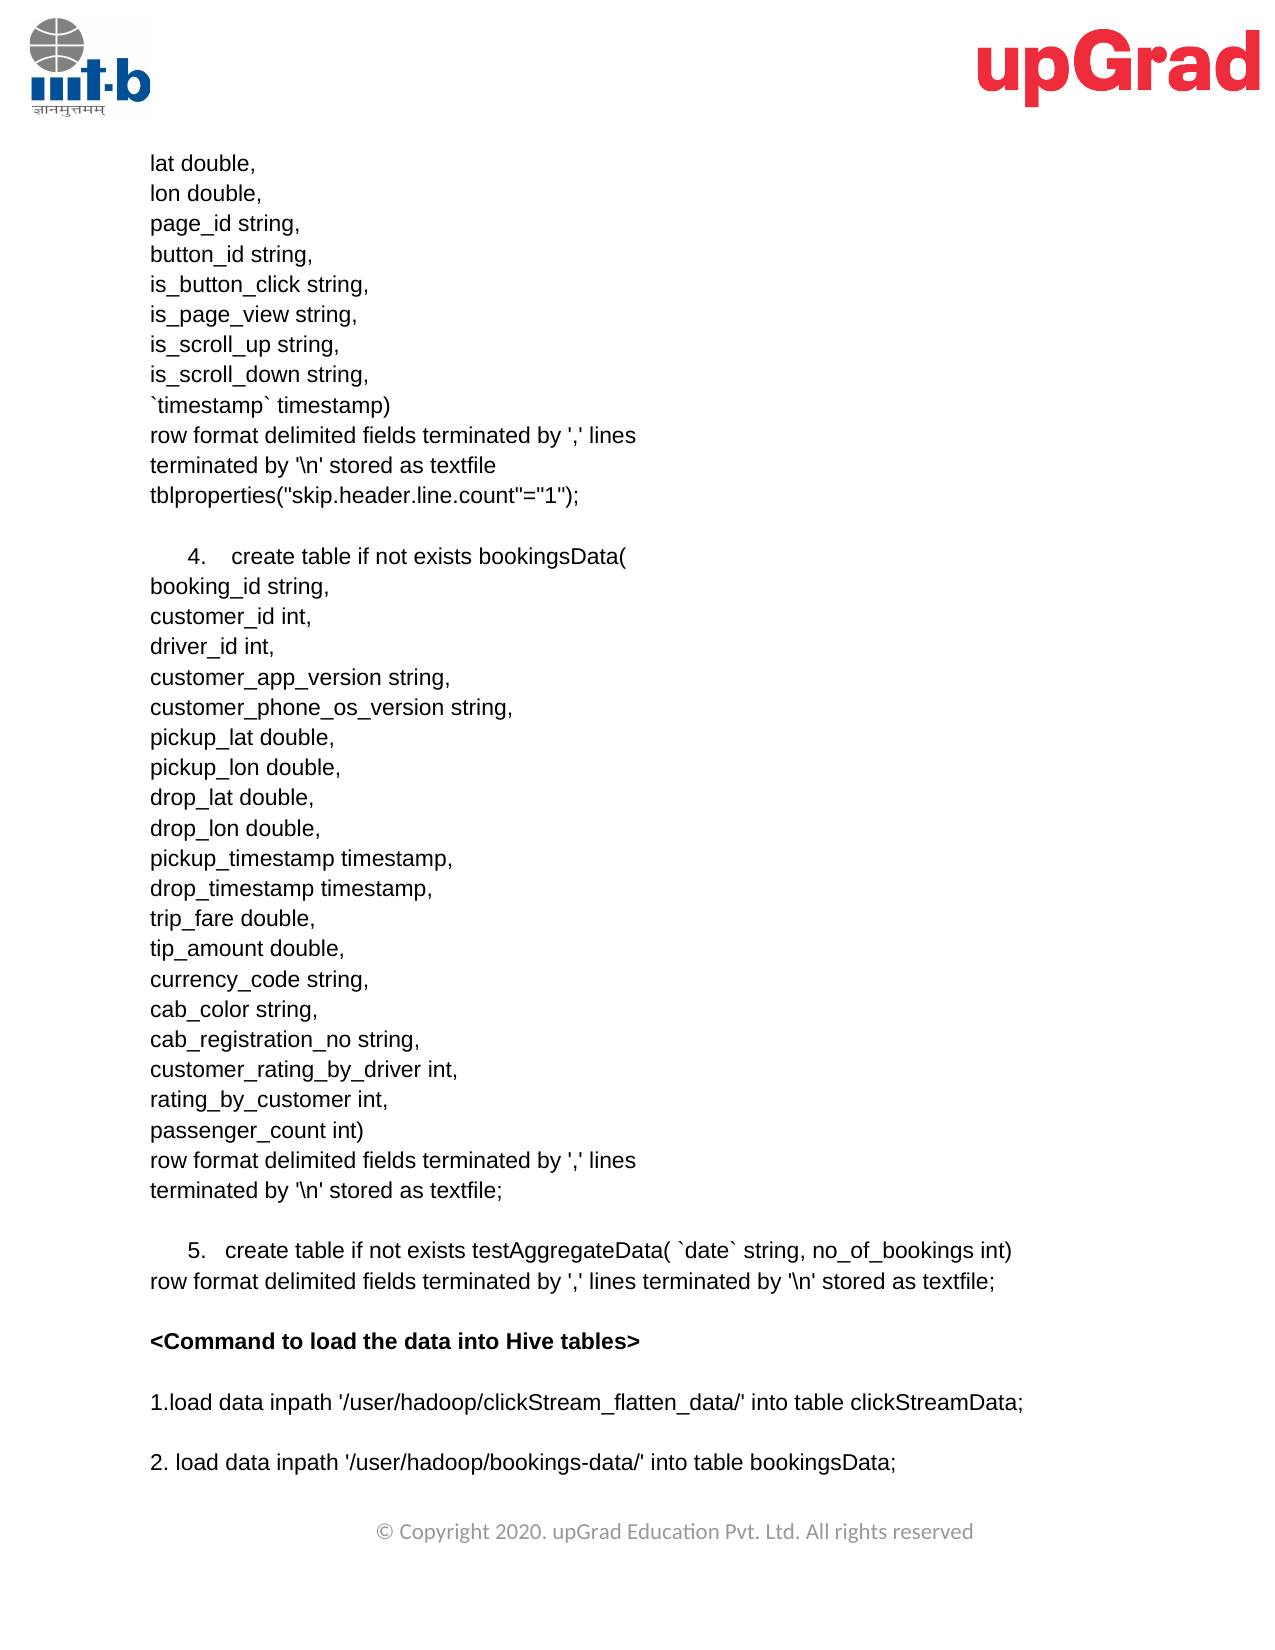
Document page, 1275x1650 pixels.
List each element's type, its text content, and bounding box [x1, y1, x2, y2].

text pickup_lon double, [150, 754, 1125, 781]
text terminated by '\n' stored as textfile [150, 452, 1125, 478]
text cab_registration_no string, [150, 1026, 1125, 1052]
text is_scroll_down string, [150, 361, 1125, 388]
text drop_lat double, [150, 784, 1125, 811]
list create table if not exists bookingsData( [187, 543, 1125, 569]
text tip_amount double, [150, 935, 1125, 962]
text 1.load data inpath '/user/hadoop/clickStream_flatten_data/' into table clickStreamData; [150, 1388, 1125, 1415]
text tblproperties("skip.header.line.count"="1"); [150, 482, 1125, 509]
text passenger_count int) [150, 1117, 1125, 1143]
text customer_app_version string, [150, 663, 1125, 690]
text pickup_timestamp timestamp, [150, 845, 1125, 871]
text 2. load data inpath '/user/hadoop/bookings-data/' into table bookingsData; [150, 1449, 1125, 1475]
text customer_phone_os_version string, [150, 694, 1125, 720]
text is_page_view string, [150, 301, 1125, 327]
text terminated by '\n' stored as textfile; [150, 1177, 1125, 1203]
text `timestamp` timestamp) [150, 392, 1125, 418]
text pickup_lat double, [150, 724, 1125, 750]
text customer_id int, [150, 603, 1125, 629]
text cab_color string, [150, 996, 1125, 1022]
text booking_id string, [150, 573, 1125, 599]
text row format delimited fields terminated by ',' lines [150, 1147, 1125, 1173]
picture [976, 27, 1260, 109]
text lat double, [150, 150, 1125, 176]
text is_button_click string, [150, 271, 1125, 297]
list create table if not exists testAggregateData( `date` string, no_of_bookings int) [187, 1237, 1125, 1264]
text button_id string, [150, 241, 1125, 267]
text drop_timestamp timestamp, [150, 875, 1125, 901]
text row format delimited fields terminated by ',' lines terminated by '\n' stored as textfile; [150, 1268, 1125, 1294]
text customer_rating_by_driver int, [150, 1056, 1125, 1083]
text drop_lon double, [150, 814, 1125, 841]
text currency_code string, [150, 966, 1125, 992]
text trip_fare double, [150, 905, 1125, 932]
text rating_by_customer int, [150, 1086, 1125, 1113]
text page_id string, [150, 210, 1125, 237]
text lon double, [150, 180, 1125, 207]
picture [29, 18, 150, 117]
text row format delimited fields terminated by ',' lines [150, 422, 1125, 448]
text driver_id int, [150, 633, 1125, 660]
text <Command to load the data into Hive tables> [150, 1328, 1125, 1354]
text is_scroll_up string, [150, 331, 1125, 358]
